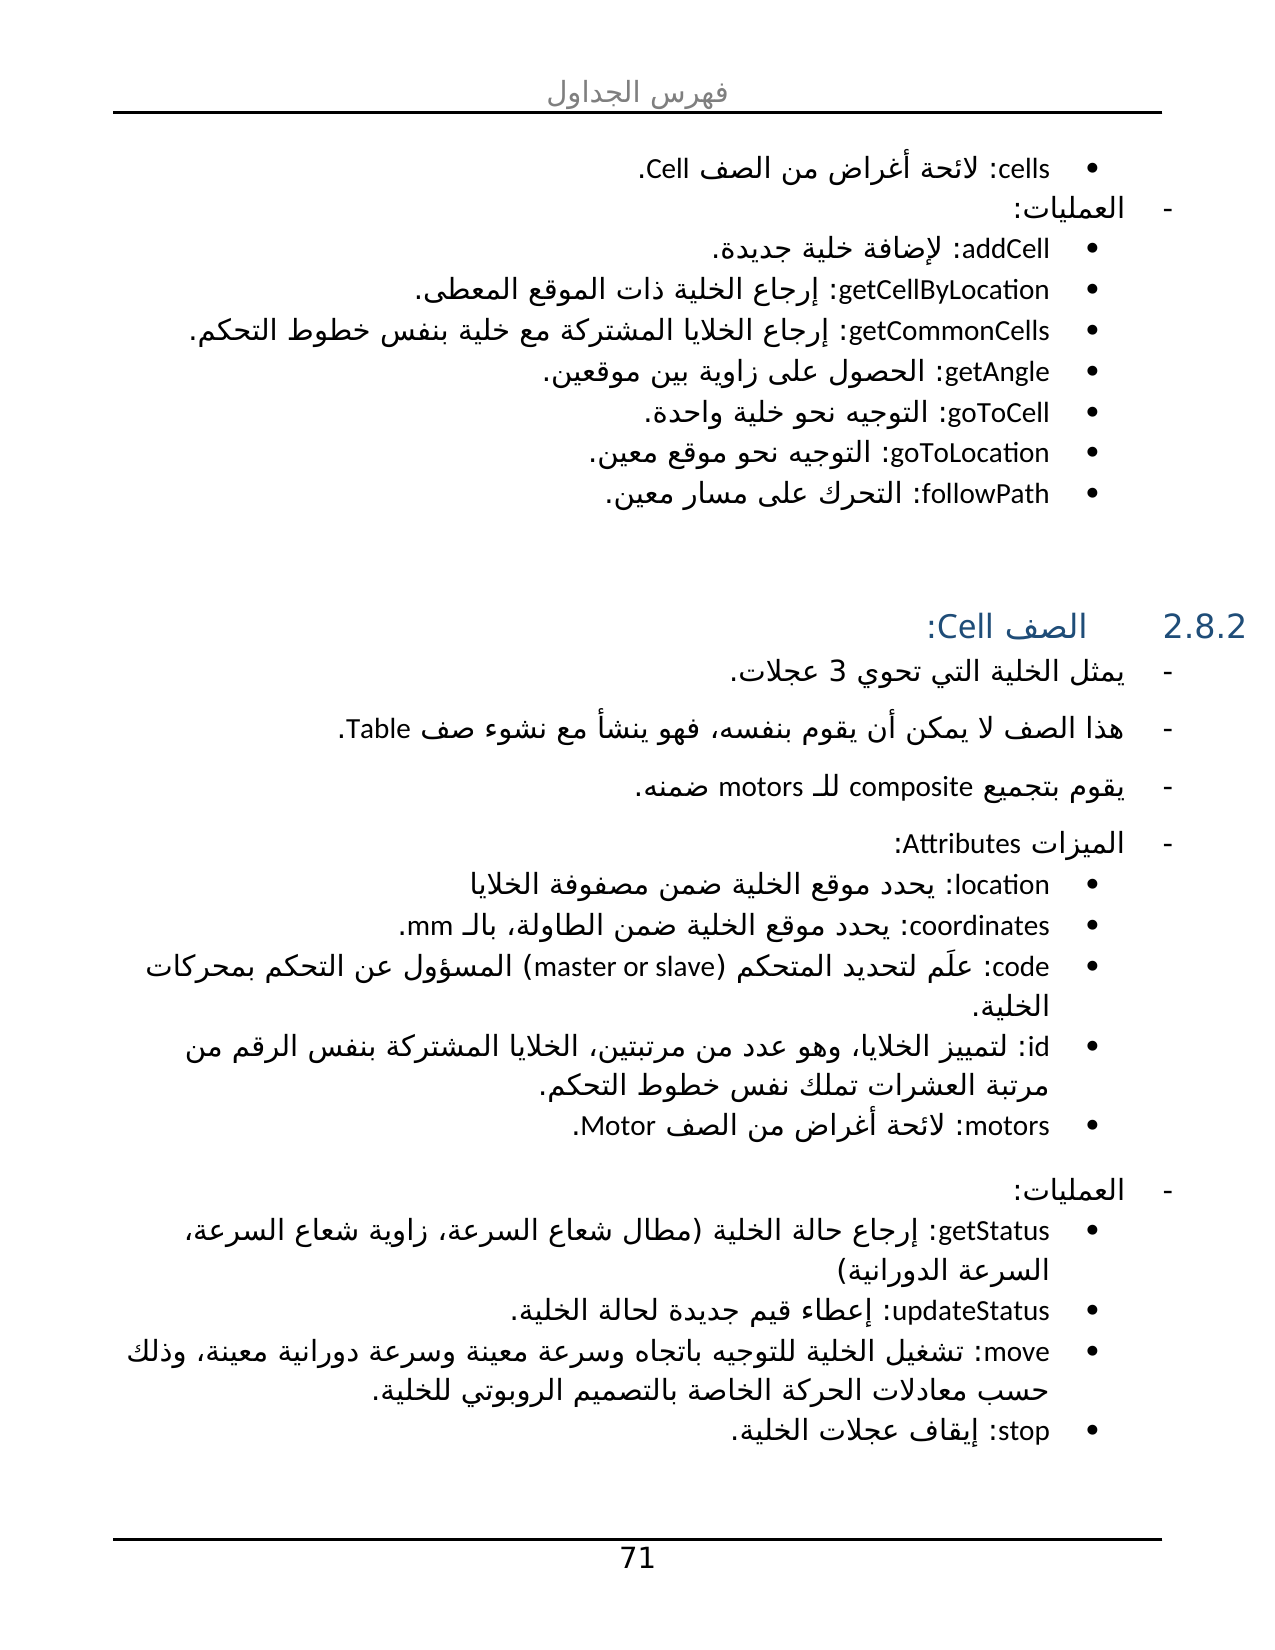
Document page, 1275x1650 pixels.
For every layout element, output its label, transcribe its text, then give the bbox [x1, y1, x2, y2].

list goToCell: التوجيه نحو خلية واحدة. [112, 394, 1087, 429]
list move: تشغيل الخلية للتوجيه باتجاه وسرعة معينة وسرعة دورانية معينة، وذلك حسب معادلات الحركة الخاصة بالتصميم الروبوتي للخلية. [112, 1333, 1087, 1407]
subtitle الصف Cell: [112, 602, 1162, 648]
list updateStatus: إعطاء قيم جديدة لحالة الخلية. [112, 1292, 1087, 1328]
list location: يحدد موقع الخلية ضمن مصفوفة الخلايا [112, 866, 1087, 902]
list code: علَم لتحديد المتحكم (master or slave) المسؤول عن التحكم بمحركات الخلية. [112, 948, 1087, 1023]
list هذا الصف لا يمكن أن يقوم بنفسه، فهو ينشأ مع نشوء صف Table. [112, 710, 1162, 746]
list goToLocation: التوجيه نحو موقع معين. [112, 434, 1087, 470]
list العمليات: [112, 191, 1162, 225]
list يمثل الخلية التي تحوي 3 عجلات. [112, 655, 1162, 689]
list getAngle: الحصول على زاوية بين موقعين. [112, 353, 1087, 388]
list getCommonCells: إرجاع الخلايا المشتركة مع خلية بنفس خطوط التحكم. [112, 312, 1087, 347]
list الميزات Attributes: [112, 826, 1162, 861]
list يقوم بتجميع composite للـ motors ضمنه. [112, 768, 1162, 803]
list getStatus: إرجاع حالة الخلية (مطال شعاع السرعة، زاوية شعاع السرعة، السرعة الدورانية) [112, 1212, 1087, 1287]
list cells: لائحة أغراض من الصف Cell. [112, 150, 1087, 186]
list addCell: لإضافة خلية جديدة. [112, 230, 1087, 266]
list id: لتمييز الخلايا، وهو عدد من مرتبتين، الخلايا المشتركة بنفس الرقم من مرتبة العشرات تملك نفس خطوط التحكم. [112, 1028, 1087, 1102]
list stop: إيقاف عجلات الخلية. [112, 1412, 1087, 1448]
list followPath: التحرك على مسار معين. [112, 476, 1087, 511]
list coordinates: يحدد موقع الخلية ضمن الطاولة، بالـ mm. [112, 907, 1087, 943]
list getCellByLocation: إرجاع الخلية ذات الموقع المعطى. [112, 271, 1087, 306]
list العمليات: [112, 1173, 1162, 1207]
list motors: لائحة أغراض من الصف Motor. [112, 1107, 1087, 1143]
